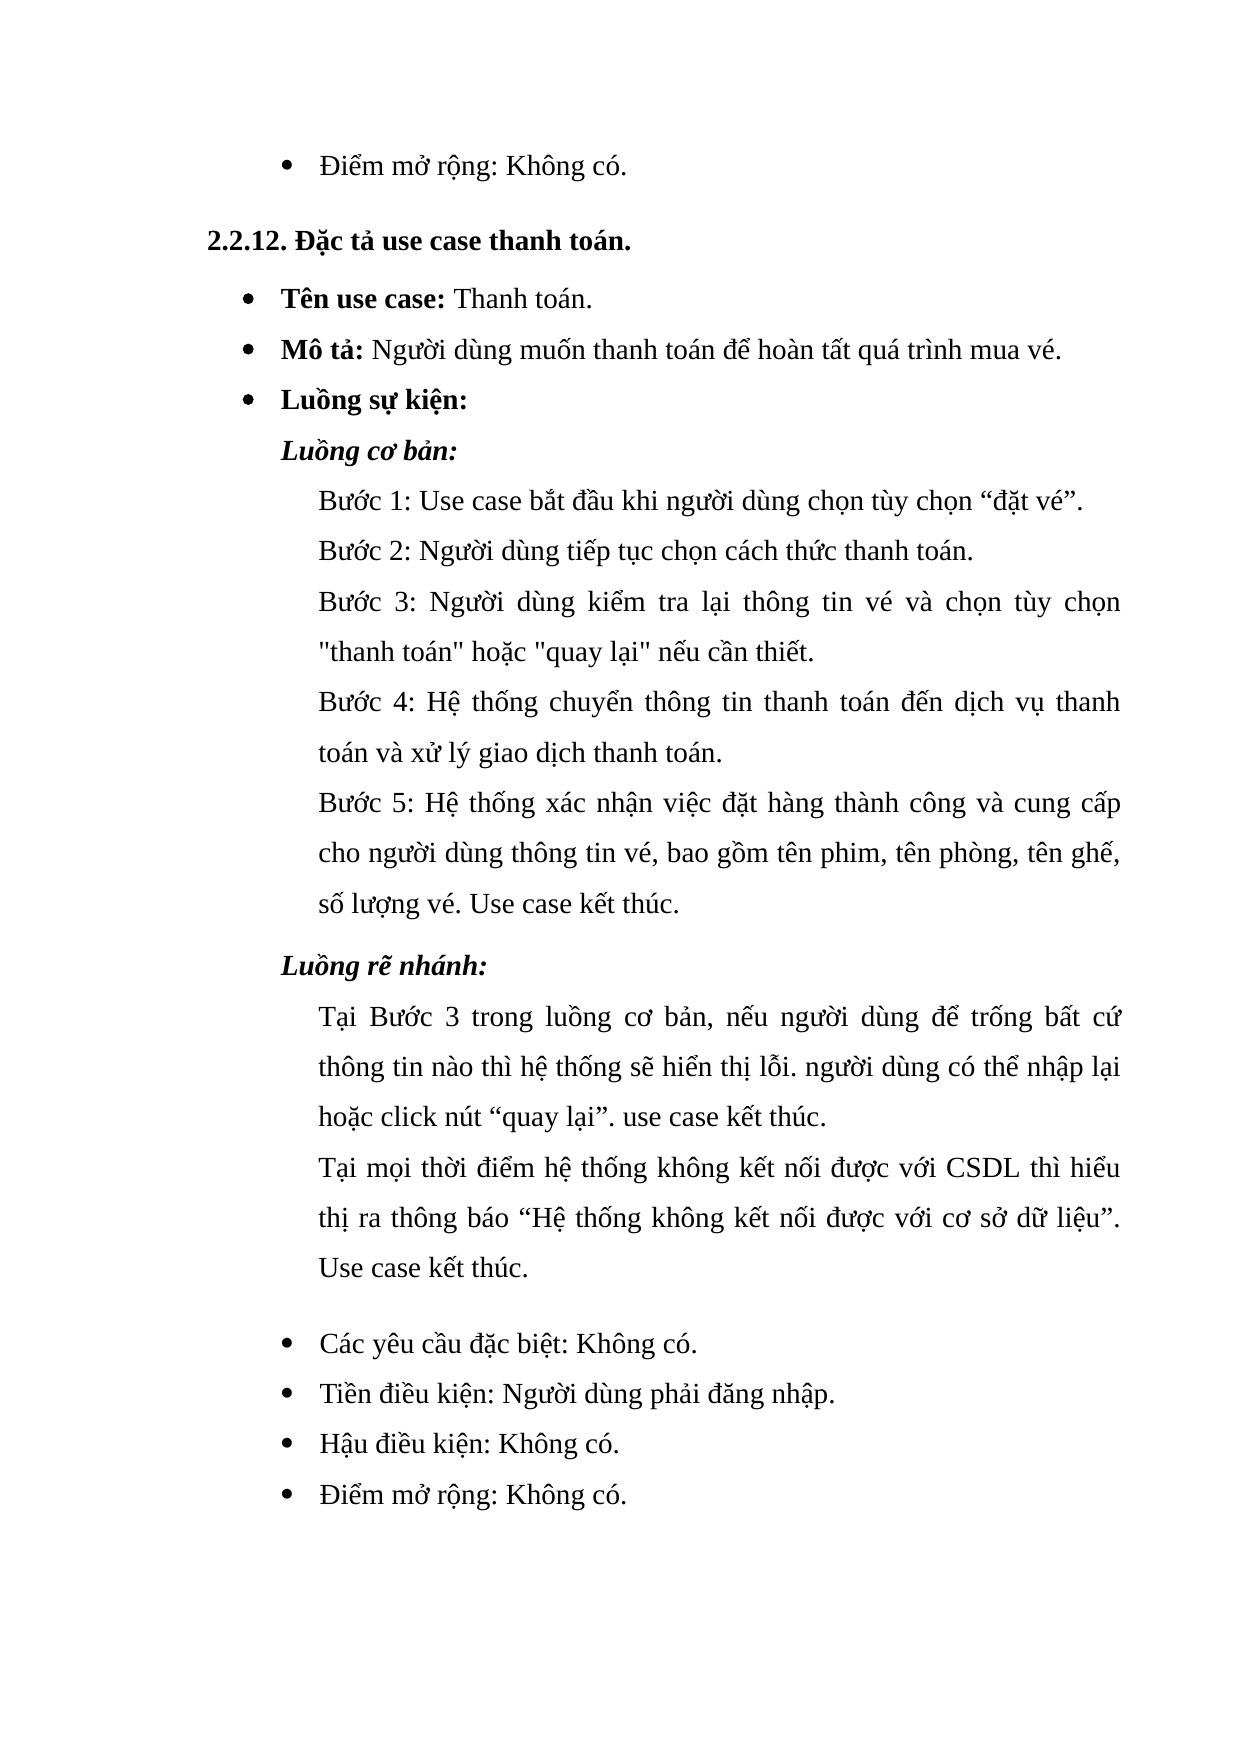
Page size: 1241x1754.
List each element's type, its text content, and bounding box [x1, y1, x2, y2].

list Mô tả: Người dùng muốn thanh toán để hoàn tất quá trình mua vé. [243, 332, 1122, 366]
subtitle 2.2.12. Đặc tả use case thanh toán. [207, 223, 1122, 257]
text Bước 5: Hệ thống xác nhận việc đặt hàng thành công và cung cấp cho người dùng thông tin vé, bao gồm tên phim, tên phòng, tên ghế, số lượng vé. Use case kết thúc. [318, 785, 1122, 919]
list Tiền điều kiện: Người dùng phải đăng nhập. [282, 1376, 1122, 1410]
list Luồng sự kiện: [243, 382, 1122, 416]
text Bước 2: Người dùng tiếp tục chọn cách thức thanh toán. [318, 533, 1122, 567]
text Bước 4: Hệ thống chuyển thông tin thanh toán đến dịch vụ thanh toán và xử lý giao dịch thanh toán. [318, 684, 1122, 768]
list Tên use case: Thanh toán. [243, 282, 1122, 315]
text Tại mọi thời điểm hệ thống không kết nối được với CSDL thì hiểu thị ra thông báo “Hệ thống không kết nối được với cơ sở dữ liệu”. Use case kết thúc. [318, 1150, 1122, 1284]
list Luồng cơ bản: [243, 433, 1122, 466]
list Điểm mở rộng: Không có. [282, 1477, 1122, 1511]
list Điểm mở rộng: Không có. [282, 148, 1122, 181]
text Bước 3: Người dùng kiểm tra lại thông tin vé và chọn tùy chọn "thanh toán" hoặc "quay lại" nếu cần thiết. [318, 584, 1122, 668]
list Các yêu cầu đặc biệt: Không có. [282, 1326, 1122, 1359]
text Bước 1: Use case bắt đầu khi người dùng chọn tùy chọn “đặt vé”. [318, 483, 1122, 517]
text Tại Bước 3 trong luồng cơ bản, nếu người dùng để trống bất cứ thông tin nào thì hệ thống sẽ hiển thị lỗi. người dùng có thể nhập lại hoặc click nút “quay lại”. use case kết thúc. [318, 999, 1122, 1133]
list Hậu điều kiện: Không có. [282, 1427, 1122, 1460]
list Luồng rẽ nhánh: [243, 948, 1122, 982]
